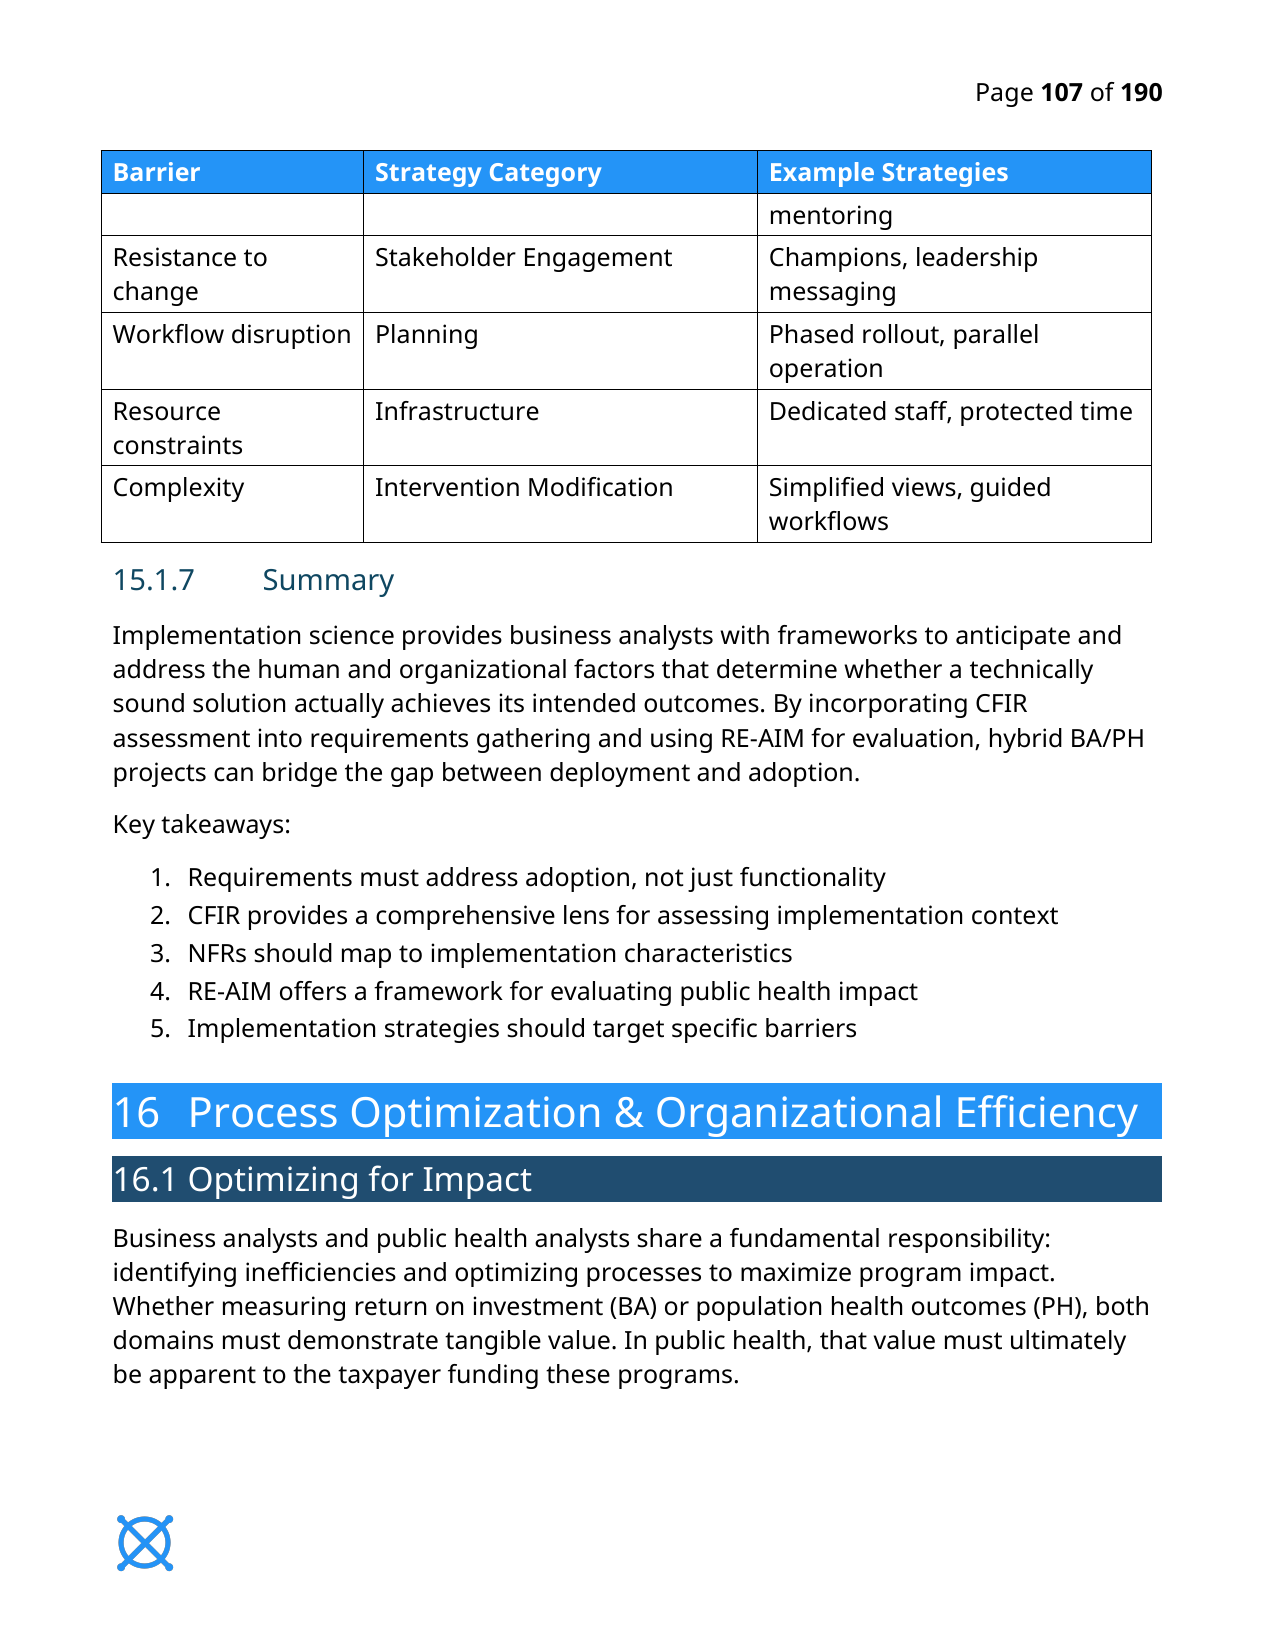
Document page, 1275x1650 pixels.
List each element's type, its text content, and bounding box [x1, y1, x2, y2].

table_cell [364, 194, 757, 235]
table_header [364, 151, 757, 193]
text Implementation science provides business analysts with frameworks to anticipate and address the human and organizational factors that determine whether a technically sound solution actually achieves its intended outcomes. By incorporating CFIR assessment into requirements gathering and using RE-AIM for evaluation, hybrid BA/PH projects can bridge the gap between deployment and adoption. [112, 618, 1162, 788]
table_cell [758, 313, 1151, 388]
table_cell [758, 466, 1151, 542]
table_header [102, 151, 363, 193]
subtitle Summary [112, 559, 1162, 599]
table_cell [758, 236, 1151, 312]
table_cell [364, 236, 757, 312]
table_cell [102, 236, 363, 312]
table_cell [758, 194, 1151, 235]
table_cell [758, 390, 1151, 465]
list Requirements must address adoption, not just functionality [150, 860, 1162, 894]
text Business analysts and public health analysts share a fundamental responsibility: identifying inefficiencies and optimizing processes to maximize program impact. Whether measuring return on investment (BA) or population health outcomes (PH), both domains must demonstrate tangible value. In public health, that value must ultimately be apparent to the taxpayer funding these programs. [112, 1220, 1162, 1391]
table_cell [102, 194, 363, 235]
list CFIR provides a comprehensive lens for assessing implementation context [150, 898, 1162, 932]
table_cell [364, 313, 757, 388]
subtitle Optimizing for Impact [112, 1156, 1162, 1202]
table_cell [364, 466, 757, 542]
list RE-AIM offers a framework for evaluating public health impact [150, 973, 1162, 1007]
text Key takeaways: [112, 807, 1162, 841]
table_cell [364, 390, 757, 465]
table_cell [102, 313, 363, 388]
list Implementation strategies should target specific barriers [150, 1011, 1162, 1045]
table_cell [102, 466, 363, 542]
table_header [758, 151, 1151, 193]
list NFRs should map to implementation characteristics [150, 936, 1162, 969]
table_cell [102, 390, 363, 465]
picture [112, 1511, 177, 1575]
subtitle Process Optimization & Organizational Efficiency [112, 1083, 1162, 1139]
